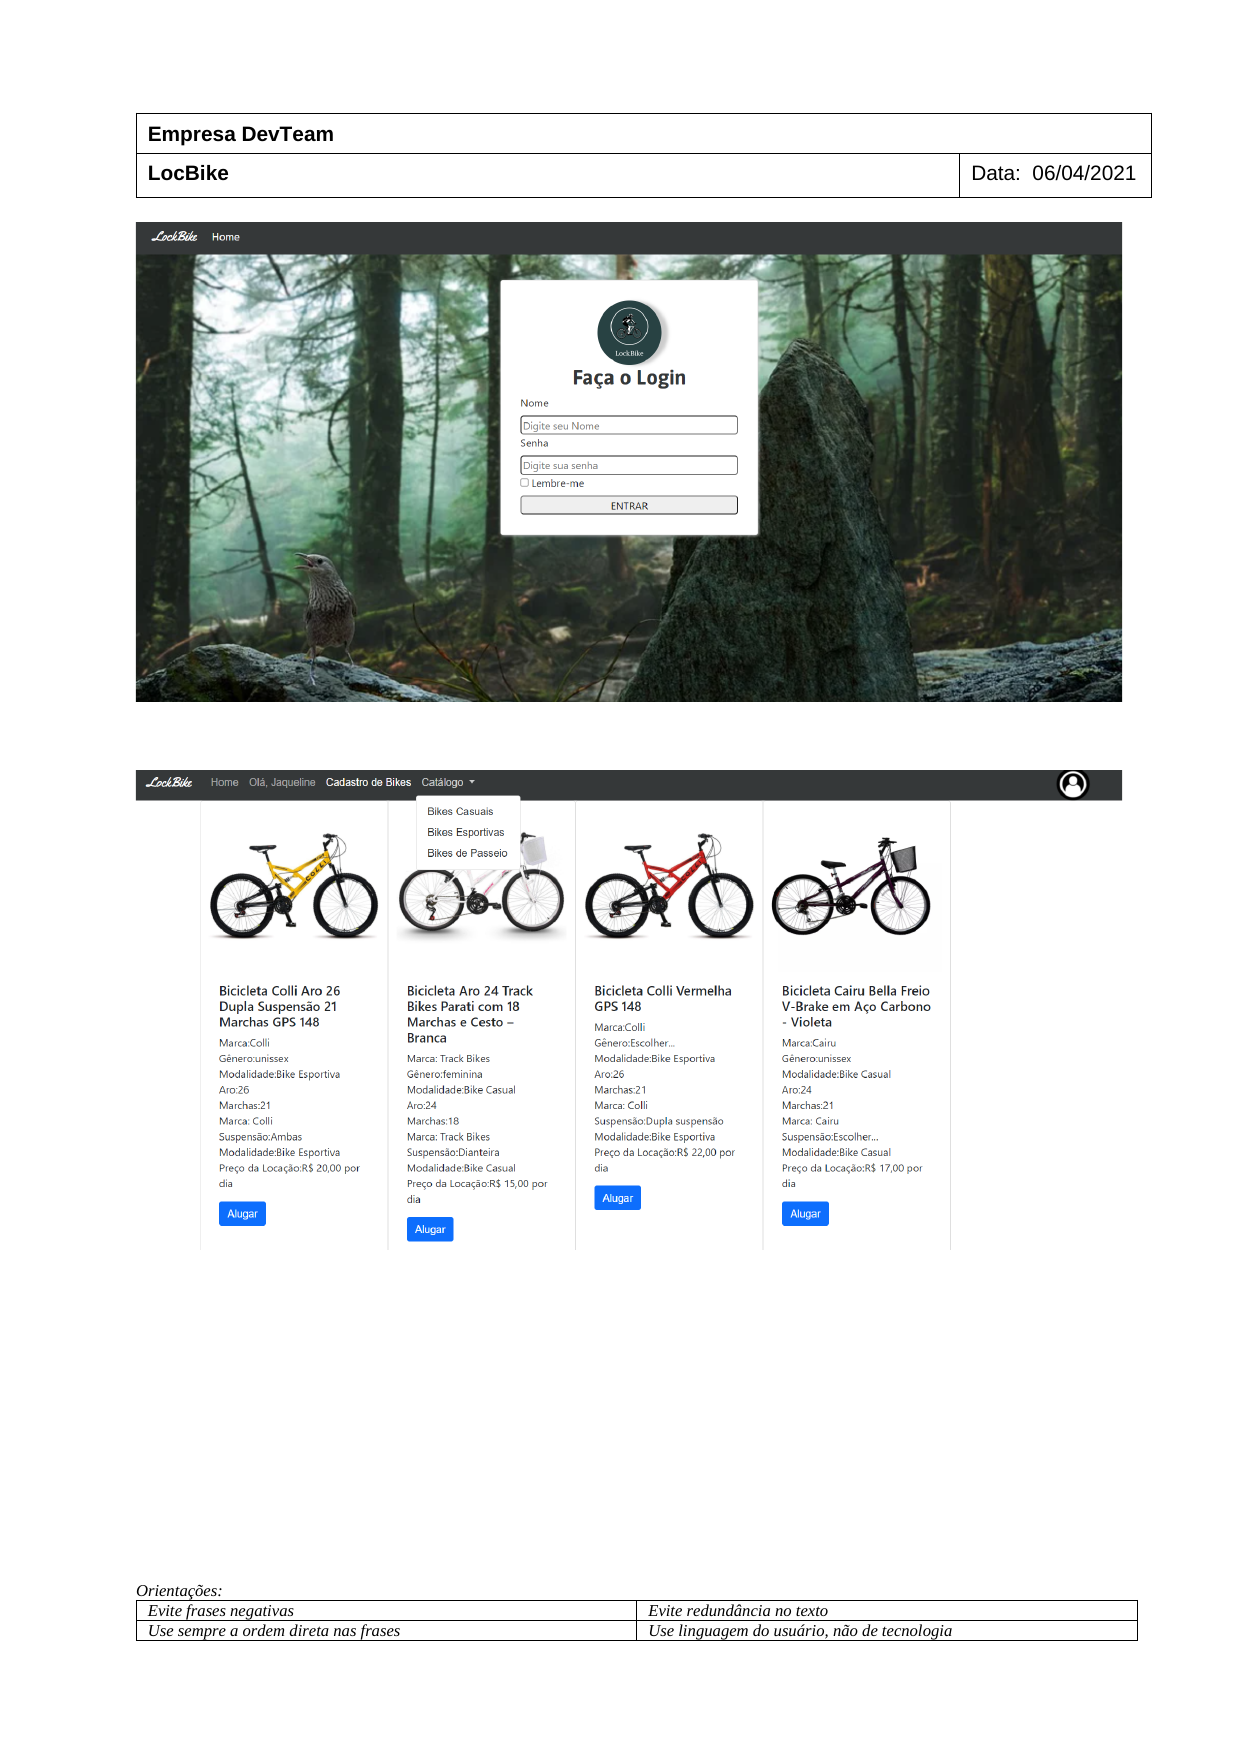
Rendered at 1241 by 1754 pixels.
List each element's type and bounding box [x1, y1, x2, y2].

picture [135, 770, 1123, 1250]
picture [135, 222, 1123, 702]
